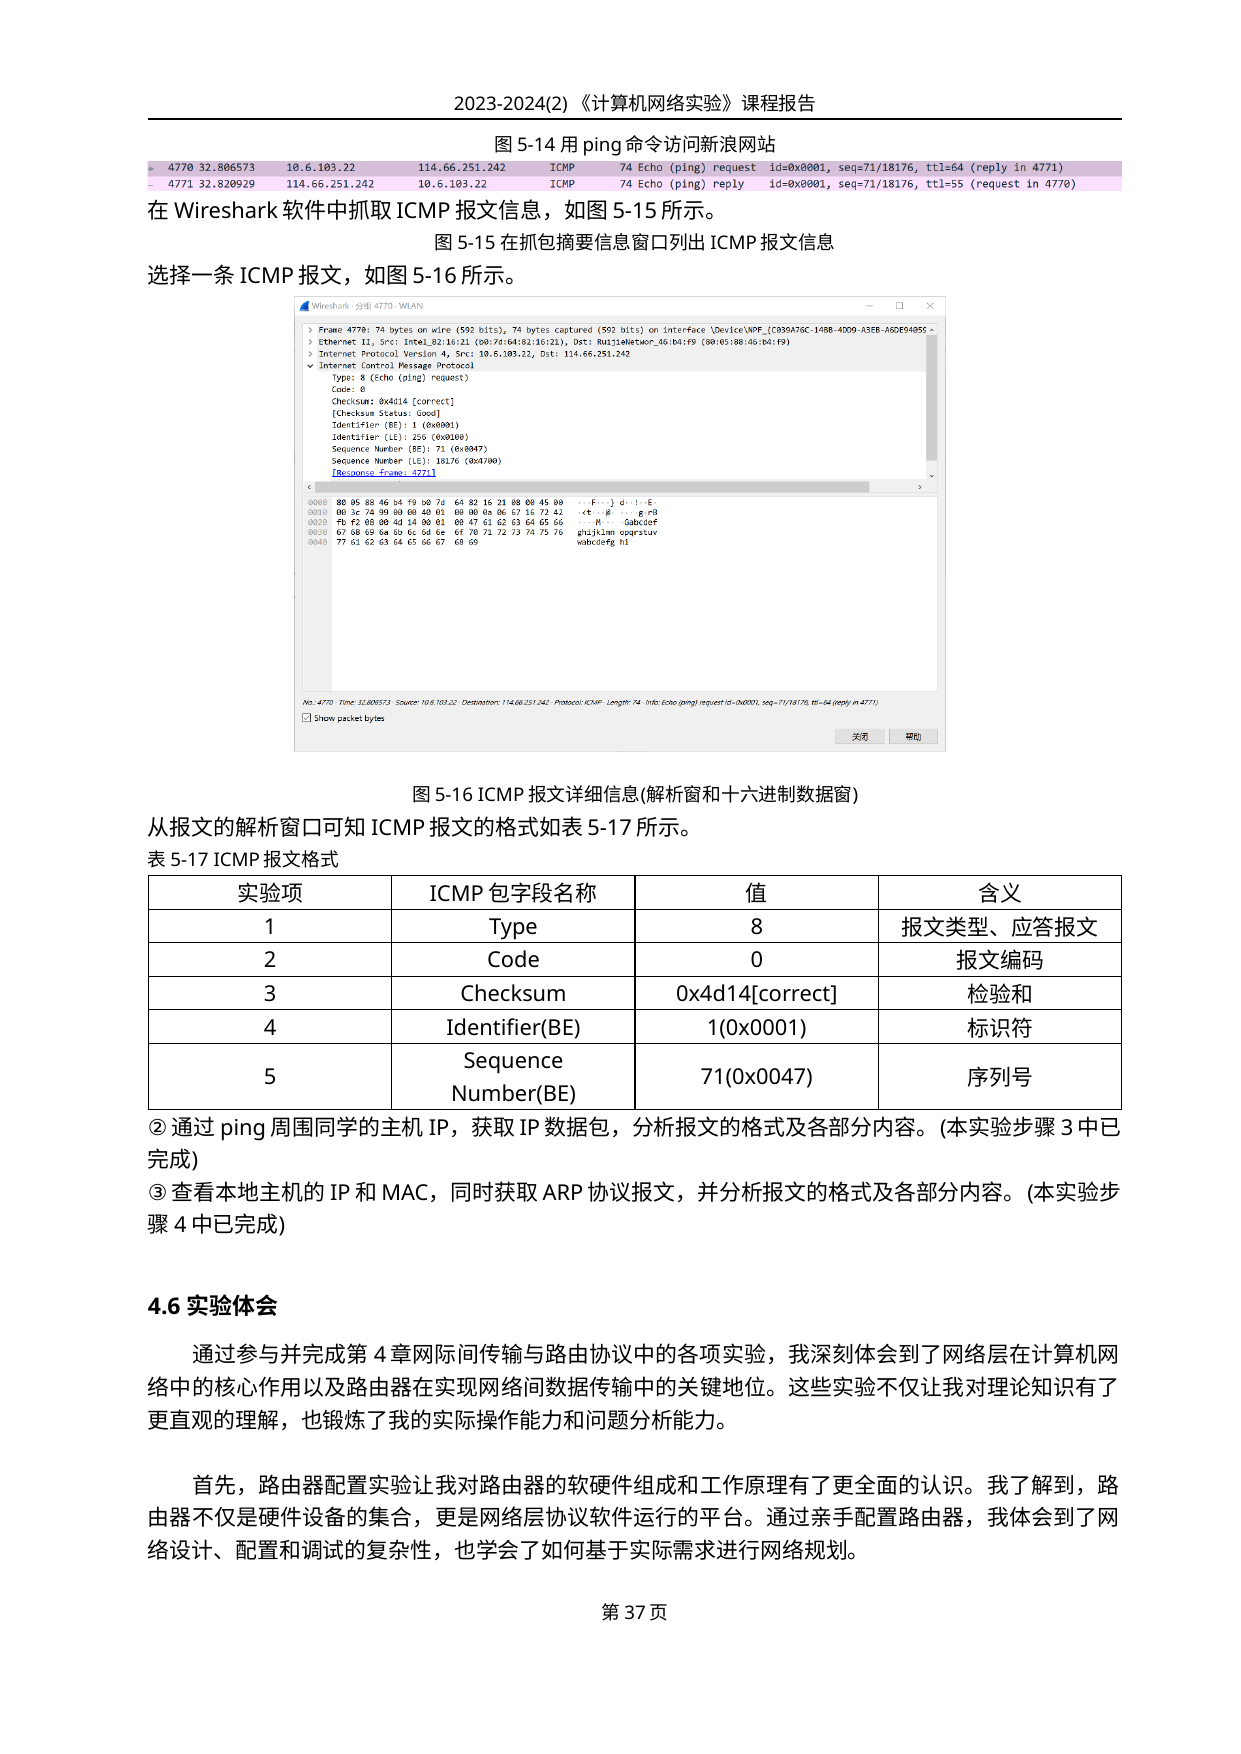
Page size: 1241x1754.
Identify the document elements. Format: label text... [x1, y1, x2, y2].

table_cell Type [392, 910, 634, 942]
table_cell 8 [636, 910, 878, 942]
table_header ICMP包字段名称 [392, 876, 634, 908]
table_cell 检验和 [879, 977, 1121, 1009]
table_cell 2 [149, 943, 391, 976]
table_cell 0x4d14[correct] [636, 977, 878, 1009]
text 选择一条ICMP报文，如图5-16所示。 [148, 257, 1122, 290]
text 通过参与并完成第4章网际间传输与路由协议中的各项实验，我深刻体会到了网络层在计算机网络中的核心作用以及路由器在实现网络间数据传输中的关键地位。这些实验不仅让我对理论知识有了更直观的理解，也锻炼了我的实际操作能力和问题分析能力。 [148, 1337, 1122, 1435]
text 图5-15 在抓包摘要信息窗口列出ICMP报文信息 [148, 225, 1122, 257]
table_cell 71(0x0047) [636, 1044, 878, 1109]
text 图5-14 用ping命令访问新浪网站 [148, 127, 1122, 160]
text 表5-17 ICMP报文格式 [148, 842, 1122, 875]
table_cell Code [392, 943, 634, 976]
text 从报文的解析窗口可知ICMP报文的格式如表5-17所示。 [148, 810, 1122, 842]
picture [147, 161, 1122, 191]
table_cell 1(0x0001) [636, 1010, 878, 1043]
table_cell 3 [149, 977, 391, 1009]
table_header 含义 [879, 876, 1121, 908]
table_cell 序列号 [879, 1044, 1121, 1109]
text 在Wireshark软件中抓取ICMP报文信息，如图5-15所示。 [148, 191, 1122, 225]
table_cell Sequence Number(BE) [392, 1044, 634, 1109]
subtitle 4.6 实验体会 [148, 1272, 1122, 1337]
table_cell Checksum [392, 977, 634, 1009]
table_header 实验项 [149, 876, 391, 908]
picture [294, 296, 946, 752]
table_cell 报文编码 [879, 943, 1121, 976]
table_cell Identifier(BE) [392, 1010, 634, 1043]
text 首先，路由器配置实验让我对路由器的软硬件组成和工作原理有了更全面的认识。我了解到，路由器不仅是硬件设备的集合，更是网络层协议软件运行的平台。通过亲手配置路由器，我体会到了网络设计、配置和调试的复杂性，也学会了如何基于实际需求进行网络规划。 [148, 1467, 1122, 1565]
table_cell 报文类型、应答报文 [879, 910, 1121, 942]
table_cell 4 [149, 1010, 391, 1043]
text ③查看本地主机的IP和MAC，同时获取ARP协议报文，并分析报文的格式及各部分内容。(本实验步骤4中已完成) [148, 1175, 1122, 1240]
table_header 值 [636, 876, 878, 908]
table_cell 1 [149, 910, 391, 942]
table_cell 5 [149, 1044, 391, 1109]
table_cell 0 [636, 943, 878, 976]
table_cell 标识符 [879, 1010, 1121, 1043]
text ②通过ping周围同学的主机IP，获取IP数据包，分析报文的格式及各部分内容。(本实验步骤3中已完成) [148, 1110, 1122, 1175]
